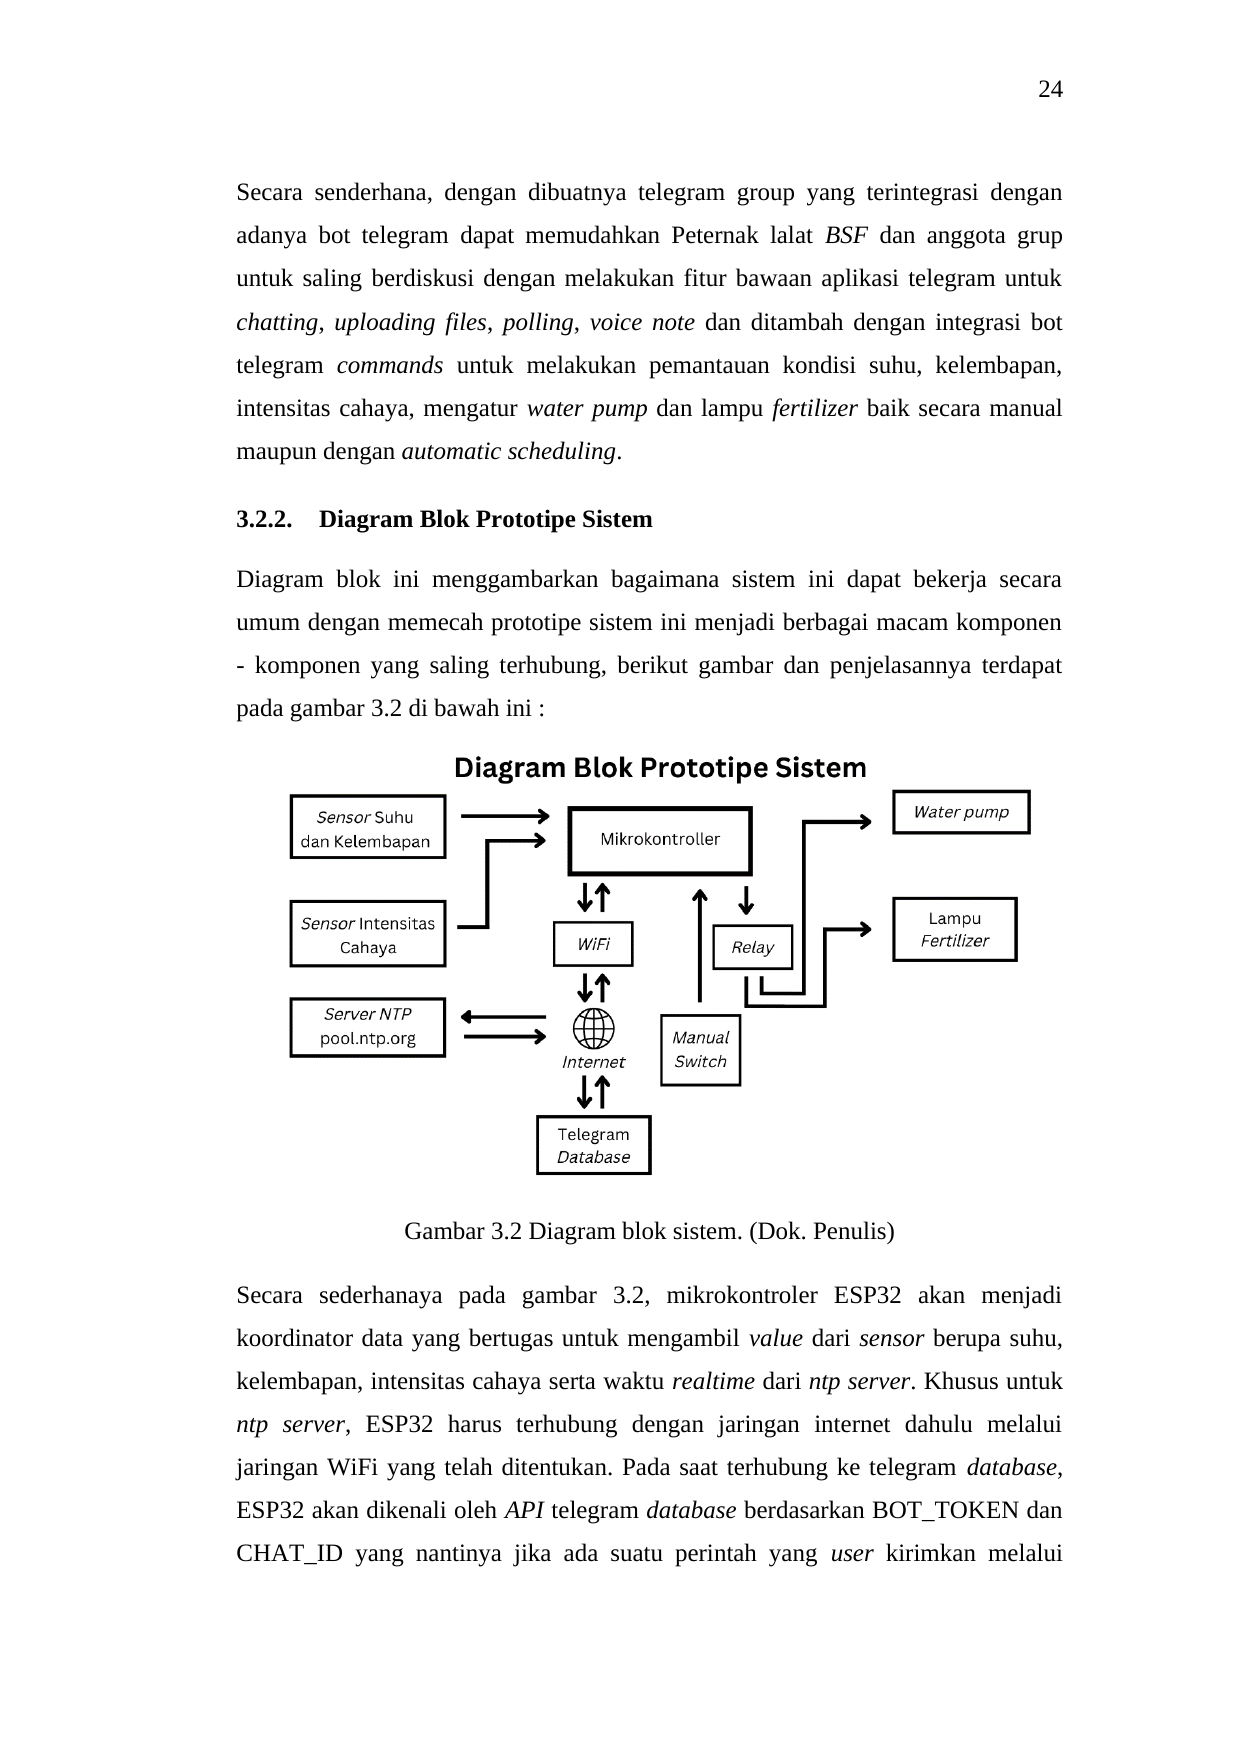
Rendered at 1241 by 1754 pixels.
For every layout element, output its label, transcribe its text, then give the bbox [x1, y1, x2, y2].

picture [236, 736, 1063, 1202]
text Secara senderhana, dengan dibuatnya telegram group yang terintegrasi dengan adanya bot telegram dapat memudahkan Peternak lalat BSF dan anggota grup untuk saling berdiskusi dengan melakukan fitur bawaan aplikasi telegram untuk chatting, uploading files, polling, voice note dan ditambah dengan integrasi bot telegram commands untuk melakukan pemantauan kondisi suhu, kelembapan, intensitas cahaya, mengatur water pump dan lampu fertilizer baik secara manual maupun dengan automatic scheduling. [236, 177, 1063, 465]
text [236, 1280, 1063, 1567]
text Diagram blok ini menggambarkan bagaimana sistem ini dapat bekerja secara umum dengan memecah prototipe sistem ini menjadi berbagai macam komponen - komponen yang saling terhubung, berikut gambar dan penjelasannya terdapat pada gambar 3.2 di bawah ini : [236, 564, 1063, 722]
text Gambar 3.2 Diagram blok sistem. (Dok. Penulis) [236, 1216, 1063, 1244]
list Diagram Blok Prototipe Sistem [236, 504, 1063, 533]
